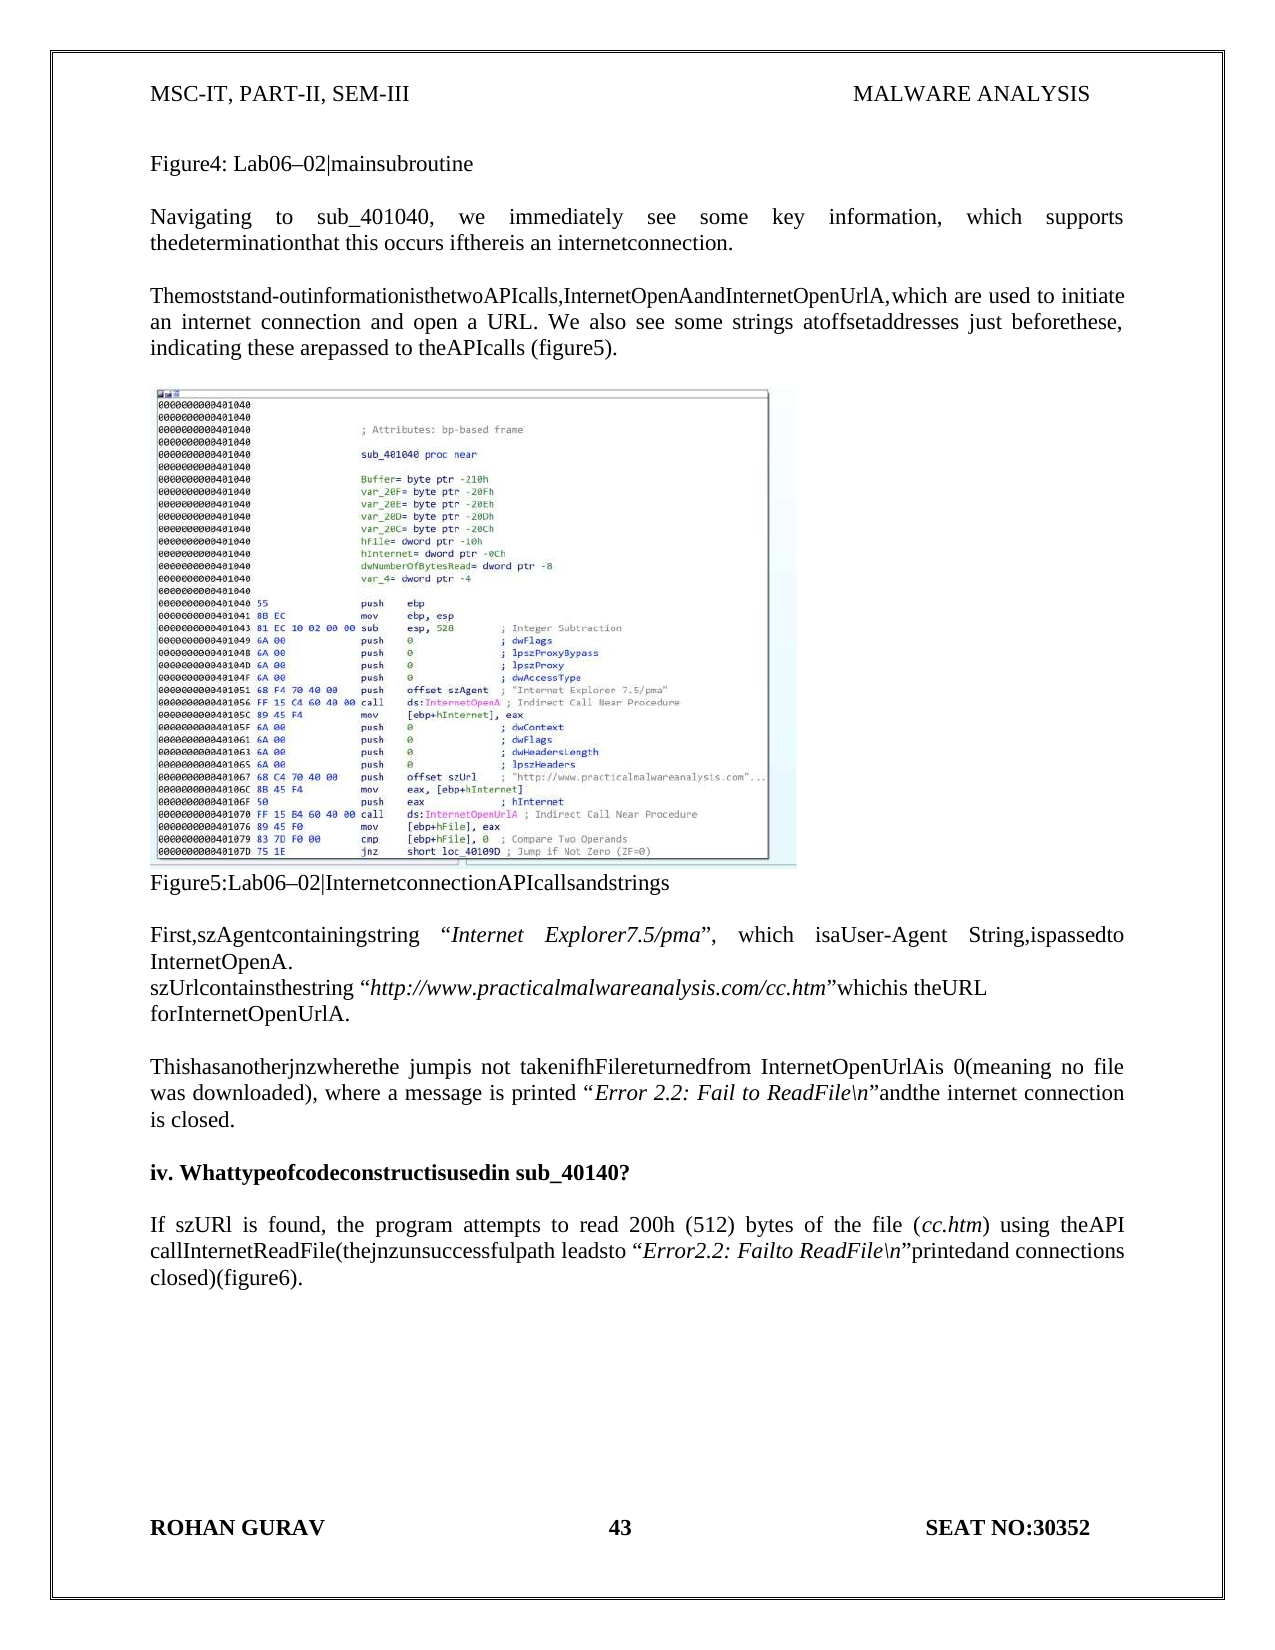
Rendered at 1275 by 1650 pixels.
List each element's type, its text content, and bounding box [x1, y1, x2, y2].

text First,szAgentcontainingstring “Internet Explorer7.5/pma”, which isaUser-Agent String,ispassedto InternetOpenA. [150, 921, 1125, 974]
text forInternetOpenUrlA. [150, 1000, 1125, 1027]
text Navigating to sub_401040, we immediately see some key information, which supports thedeterminationthat this occurs ifthereis an internetconnection. [150, 203, 1125, 255]
text Figure4: Lab06–02|mainsubroutine [150, 150, 1125, 176]
subtitle iv. Whattypeofcodeconstructisusedin sub_40140? [150, 1158, 1125, 1185]
text Thishasanotherjnzwherethe jumpis not takenifhFilereturnedfrom InternetOpenUrlAis 0(meaning no file was downloaded), where a message is printed “Error 2.2: Fail to ReadFile\n”andthe internet connection is closed. [150, 1053, 1125, 1132]
text szUrlcontainsthestring “http://www.practicalmalwareanalysis.com/cc.htm”whichis theURL [150, 974, 1125, 1000]
text Themoststand-outinformationisthetwoAPIcalls,InternetOpenAandInternetOpenUrlA,which are used to initiate an internet connection and open a URL. We also see some strings atoffsetaddresses just beforethese, indicating these arepassed to theAPIcalls (figure5). [150, 282, 1125, 361]
text If szURl is found, the program attempts to read 200h (512) bytes of the file (cc.htm) using theAPI callInternetReadFile(thejnzunsuccessfulpath leadsto “Error2.2: Failto ReadFile\n”printedand connections closed)(figure6). [150, 1211, 1125, 1290]
text Figure5:Lab06–02|InternetconnectionAPIcallsandstrings [150, 869, 1125, 895]
picture [150, 387, 797, 869]
